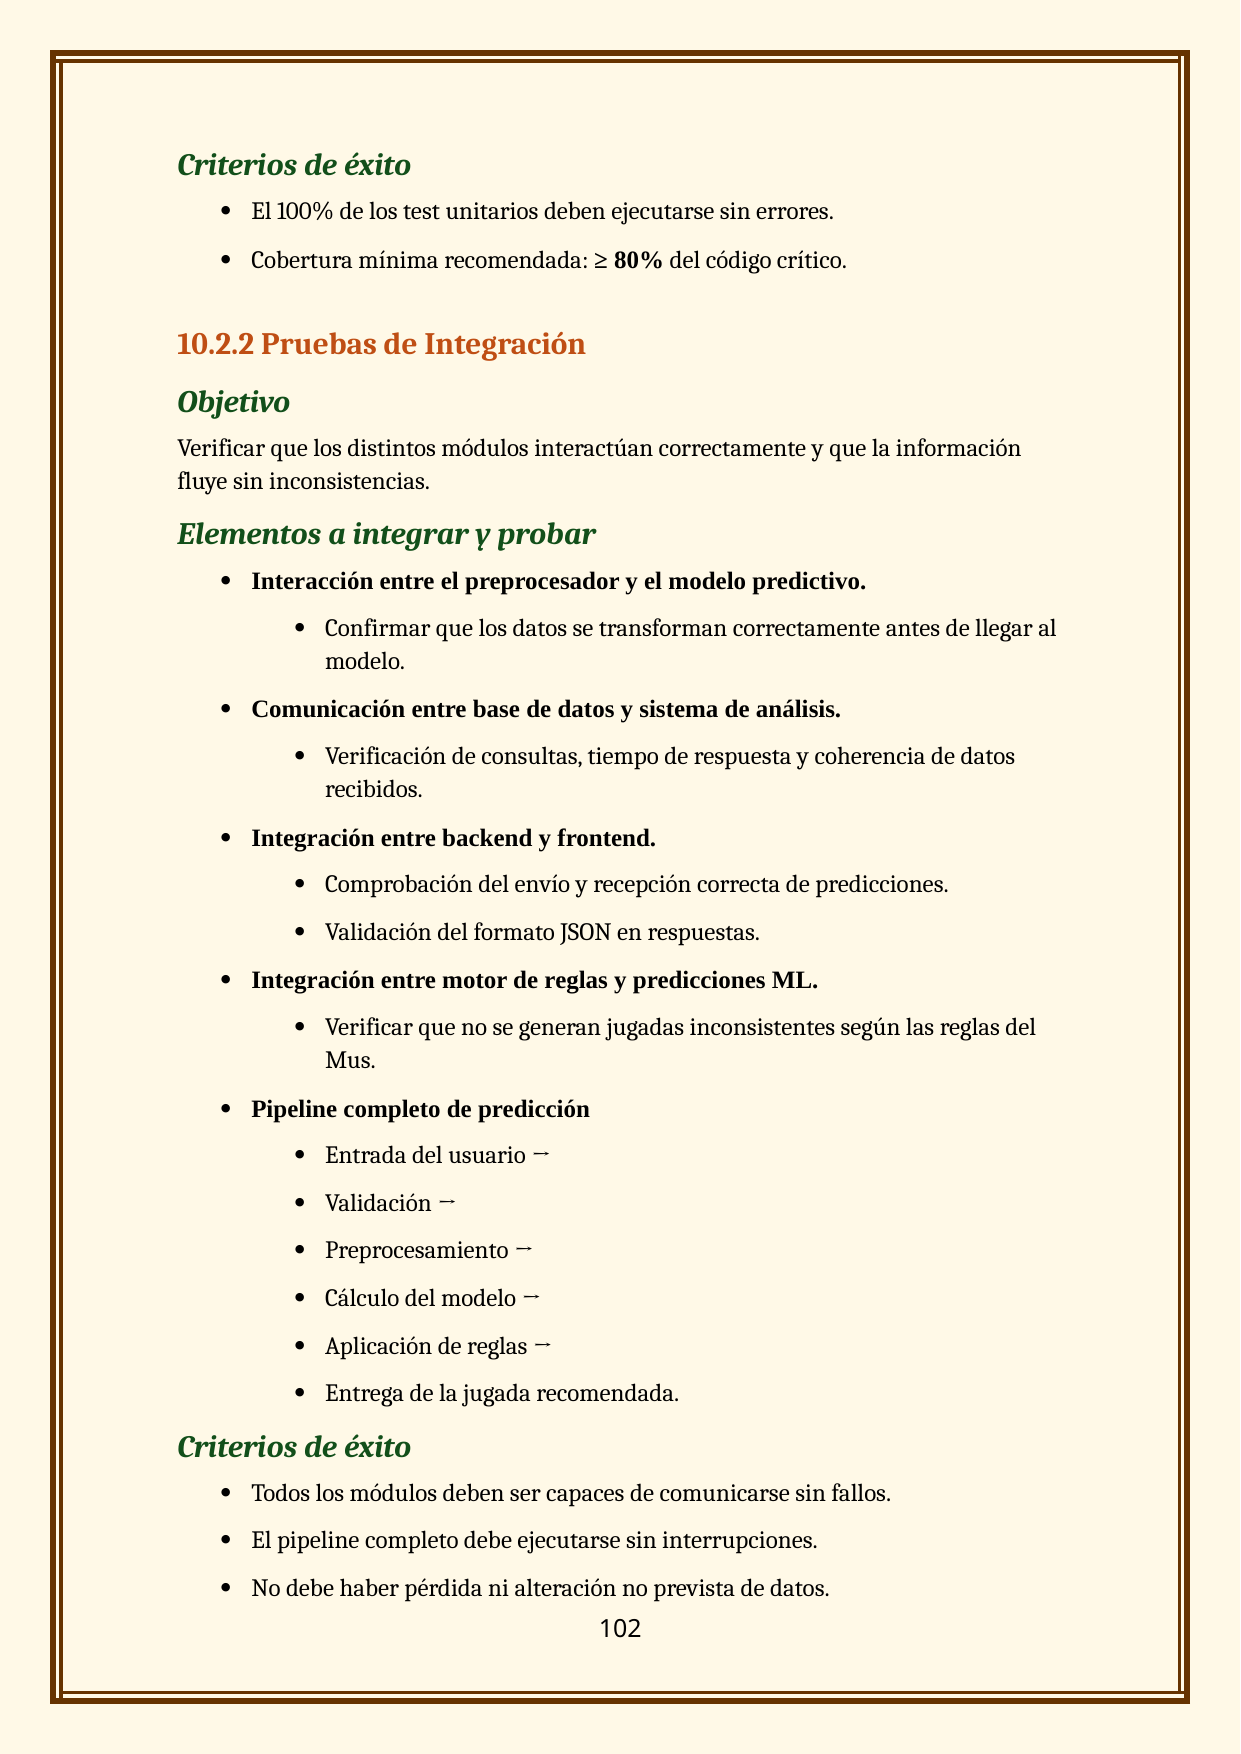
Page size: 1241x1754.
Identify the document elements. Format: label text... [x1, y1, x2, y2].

list No debe haber pérdida ni alteración no prevista de datos. [221, 1574, 1063, 1602]
list Verificación de consultas, tiempo de respuesta y coherencia de datos recibidos. [295, 742, 1063, 804]
text Verificar que los distintos módulos interactúan correctamente y que la información fluye sin inconsistencias. [177, 434, 1063, 496]
subtitle 10.2.2 Pruebas de Integración [177, 326, 1063, 362]
subtitle Criterios de éxito [177, 147, 1063, 183]
list Todos los módulos deben ser capaces de comunicarse sin fallos. [221, 1478, 1063, 1507]
list Validación → [295, 1189, 1063, 1218]
list Verificar que no se generan jugadas inconsistentes según las reglas del Mus. [295, 1013, 1063, 1075]
list Cobertura mínima recomendada: ≥ 80% del código crítico. [221, 245, 1063, 274]
list Integración entre backend y frontend. [221, 823, 1063, 851]
list Validación del formato JSON en respuestas. [295, 918, 1063, 947]
subtitle Objetivo [177, 384, 1063, 420]
list Comunicación entre base de datos y sistema de análisis. [221, 694, 1063, 723]
list Integración entre motor de reglas y predicciones ML. [221, 965, 1063, 994]
list El 100% de los test unitarios deben ejecutarse sin errores. [221, 197, 1063, 226]
list Aplicación de reglas → [295, 1332, 1063, 1360]
subtitle Elementos a integrar y probar [177, 517, 1063, 552]
list Preprocesamiento → [295, 1236, 1063, 1265]
list Interacción entre el preprocesador y el modelo predictivo. [221, 566, 1063, 595]
list Pipeline completo de predicción [221, 1094, 1063, 1122]
list El pipeline completo debe ejecutarse sin interrupciones. [221, 1526, 1063, 1555]
list Confirmar que los datos se transforman correctamente antes de llegar al modelo. [295, 614, 1063, 676]
list Comprobación del envío y recepción correcta de predicciones. [295, 870, 1063, 899]
subtitle Criterios de éxito [177, 1429, 1063, 1465]
list Entrega de la jugada recomendada. [295, 1379, 1063, 1408]
list Entrada del usuario → [295, 1141, 1063, 1170]
list Cálculo del modelo → [295, 1284, 1063, 1313]
